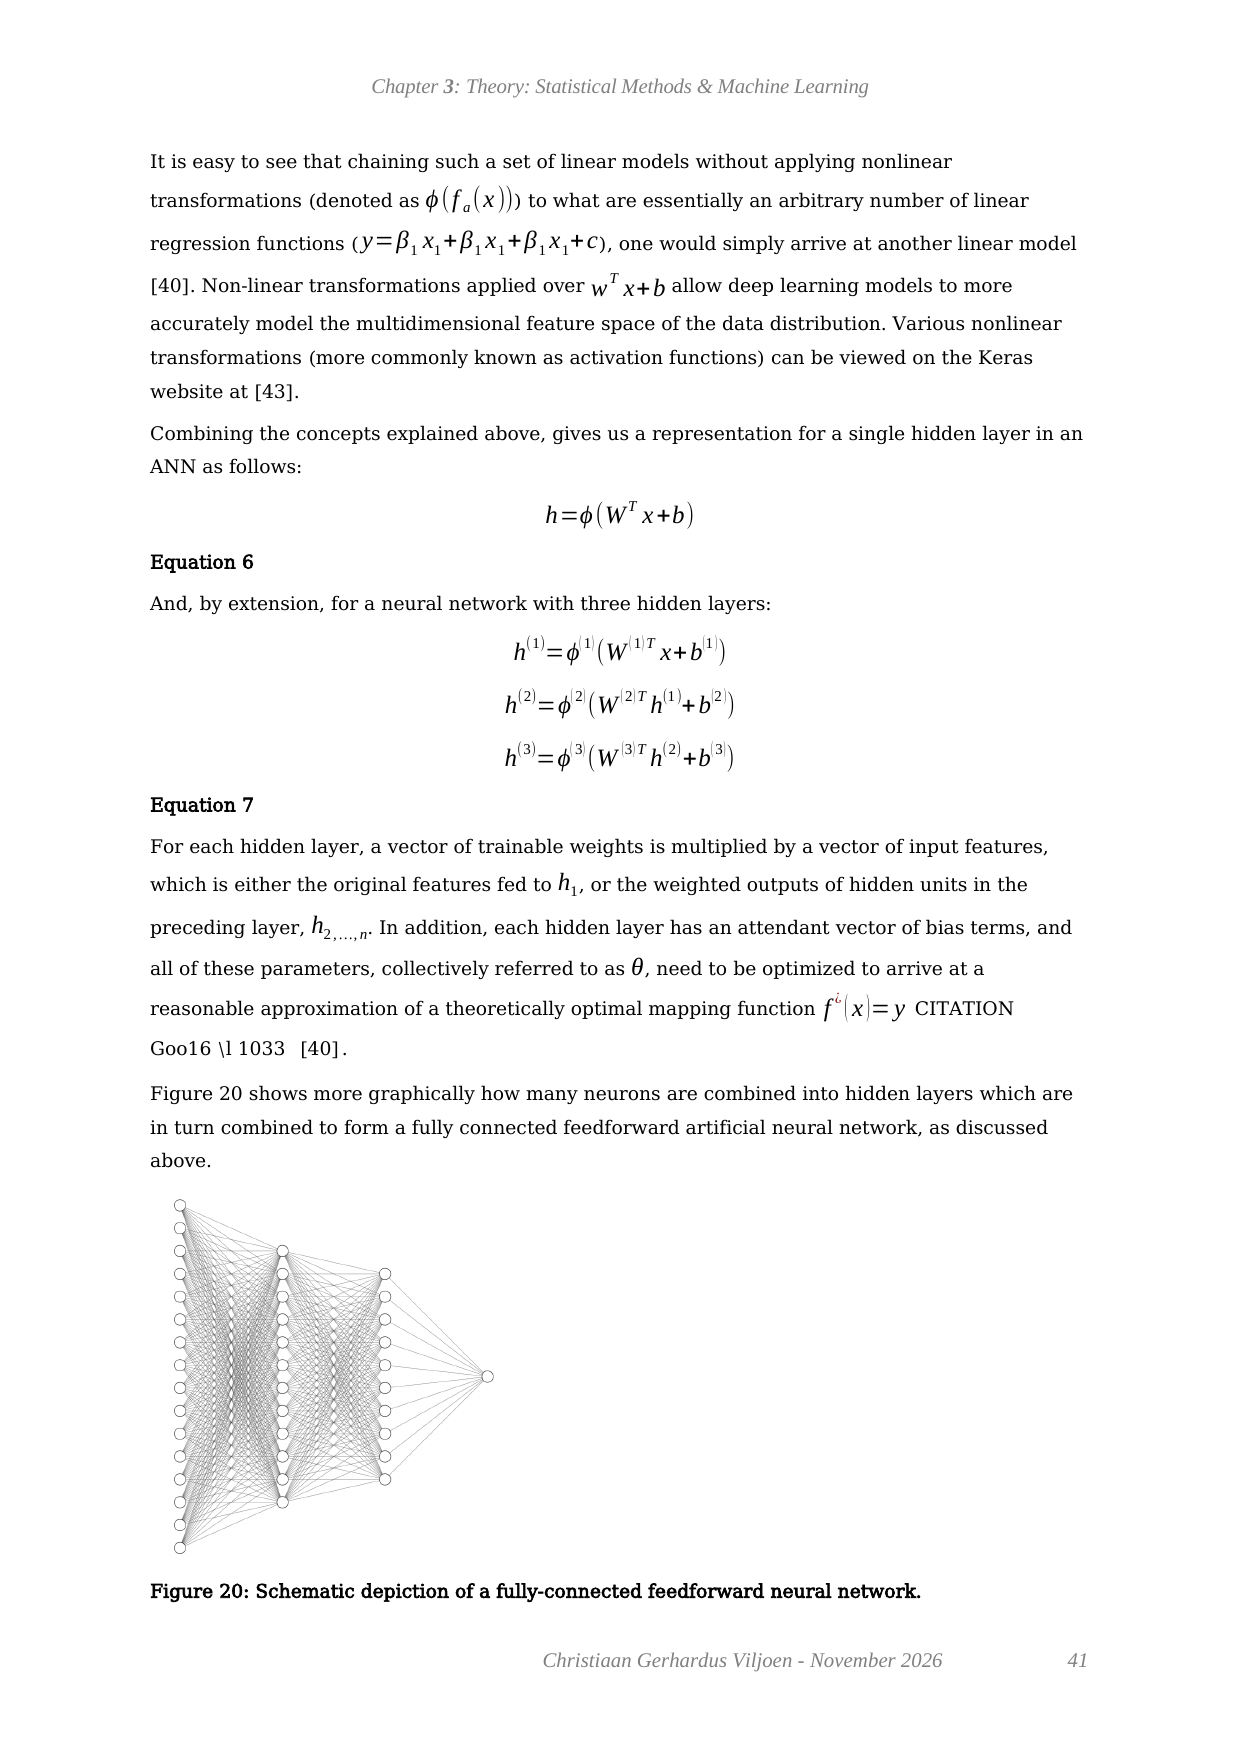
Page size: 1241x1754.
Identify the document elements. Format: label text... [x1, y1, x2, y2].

text Equation 6 [150, 550, 1090, 572]
text It is easy to see that chaining such a set of linear models without applying nonlinear transformations (denoted as ) to what are essentially an arbitrary number of linear regression functions (), one would simply arrive at another linear model . Non-linear transformations applied over allow deep learning models to more accurately model the multidimensional feature space of the data distribution. Various nonlinear transformations (more commonly known as activation functions) can be viewed on the Keras website at . [150, 150, 1090, 402]
picture [150, 1191, 545, 1560]
text For each hidden layer, a vector of trainable weights is multiplied by a vector of input features, which is either the original features fed to , or the weighted outputs of hidden units in the preceding layer, . In addition, each hidden layer has an attendant vector of bias terms, and all of these parameters, collectively referred to as , need to be optimized to arrive at a reasonable approximation of a theoretically optimal mapping function . [150, 835, 1090, 1062]
text Equation 7 [150, 793, 1090, 815]
text And, by extension, for a neural network with three hidden layers: [150, 592, 1090, 614]
text Combining the concepts explained above, gives us a representation for a single hidden layer in an ANN as follows: [150, 422, 1090, 478]
